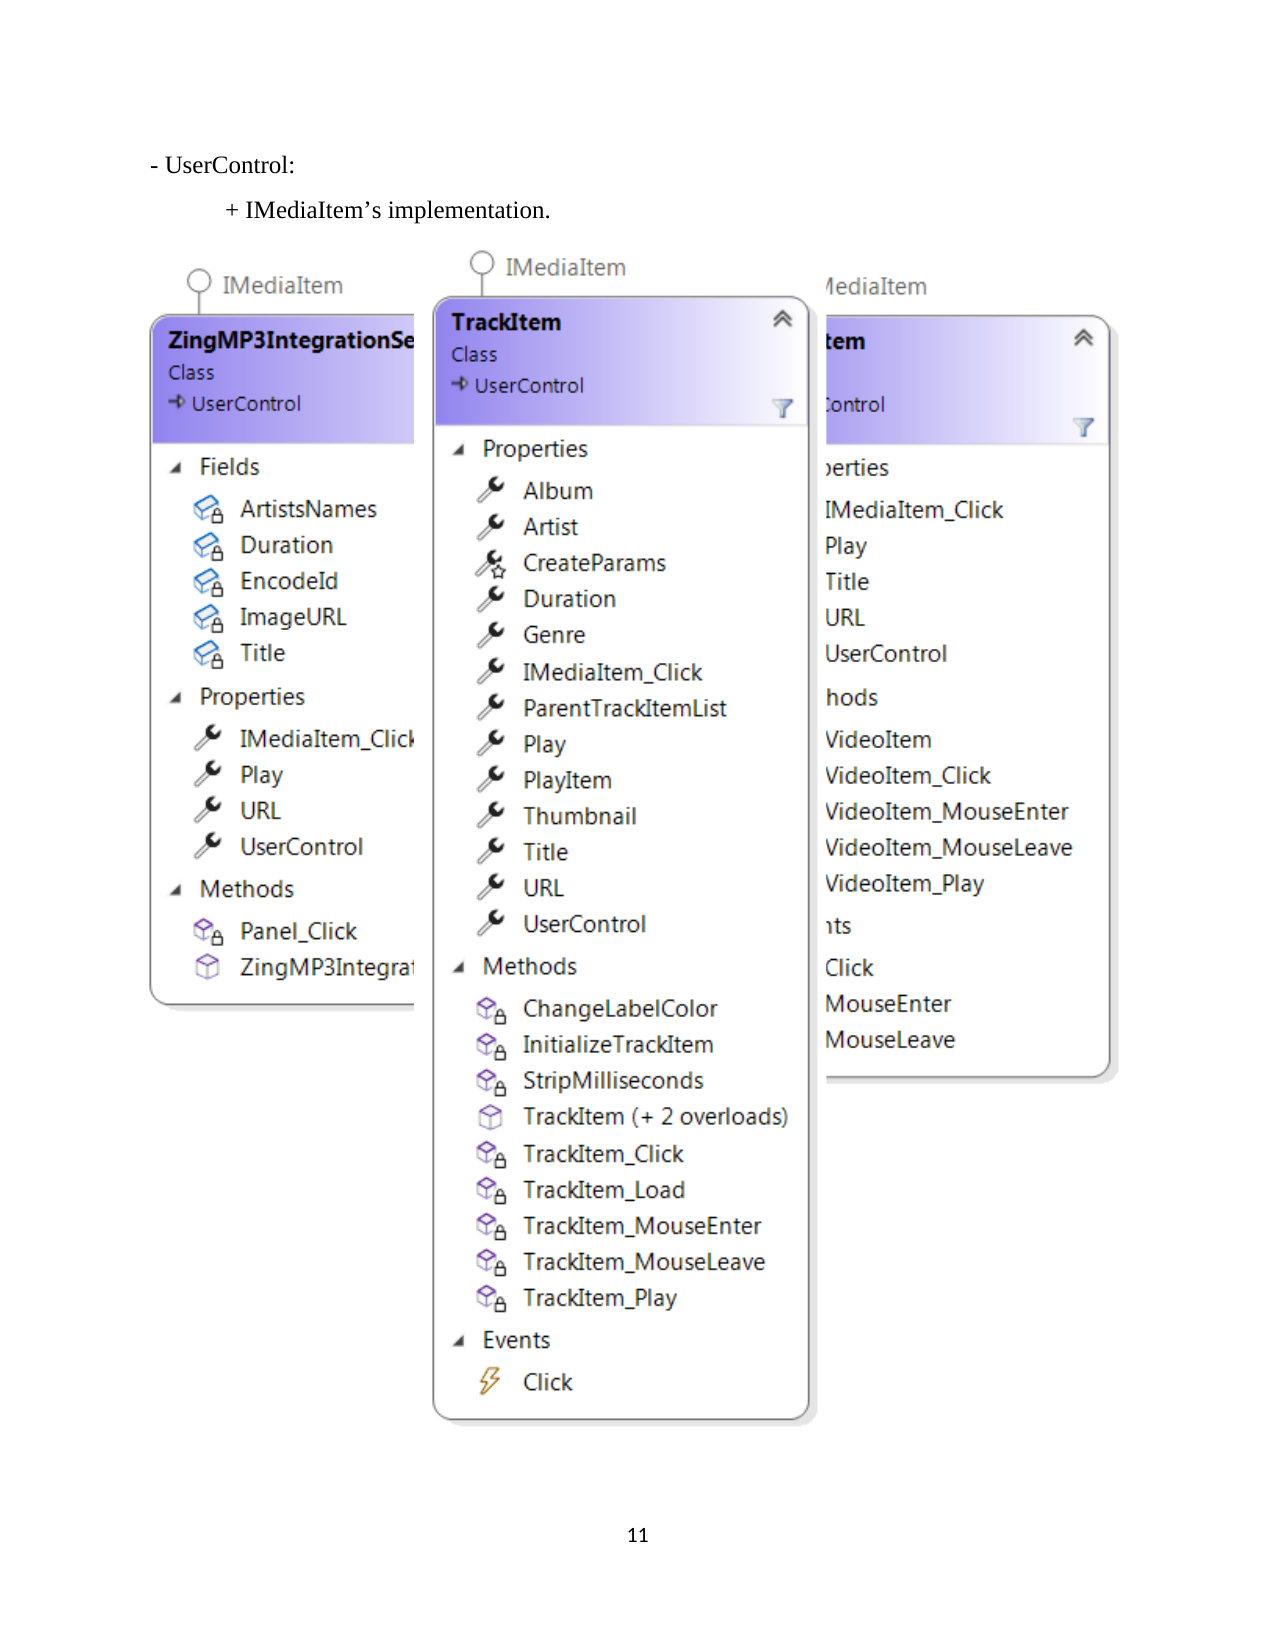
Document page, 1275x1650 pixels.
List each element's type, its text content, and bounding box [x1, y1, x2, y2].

text + IMediaItem’s implementation. [150, 195, 1125, 224]
text - UserControl: [150, 150, 1125, 179]
picture [131, 233, 1128, 1436]
